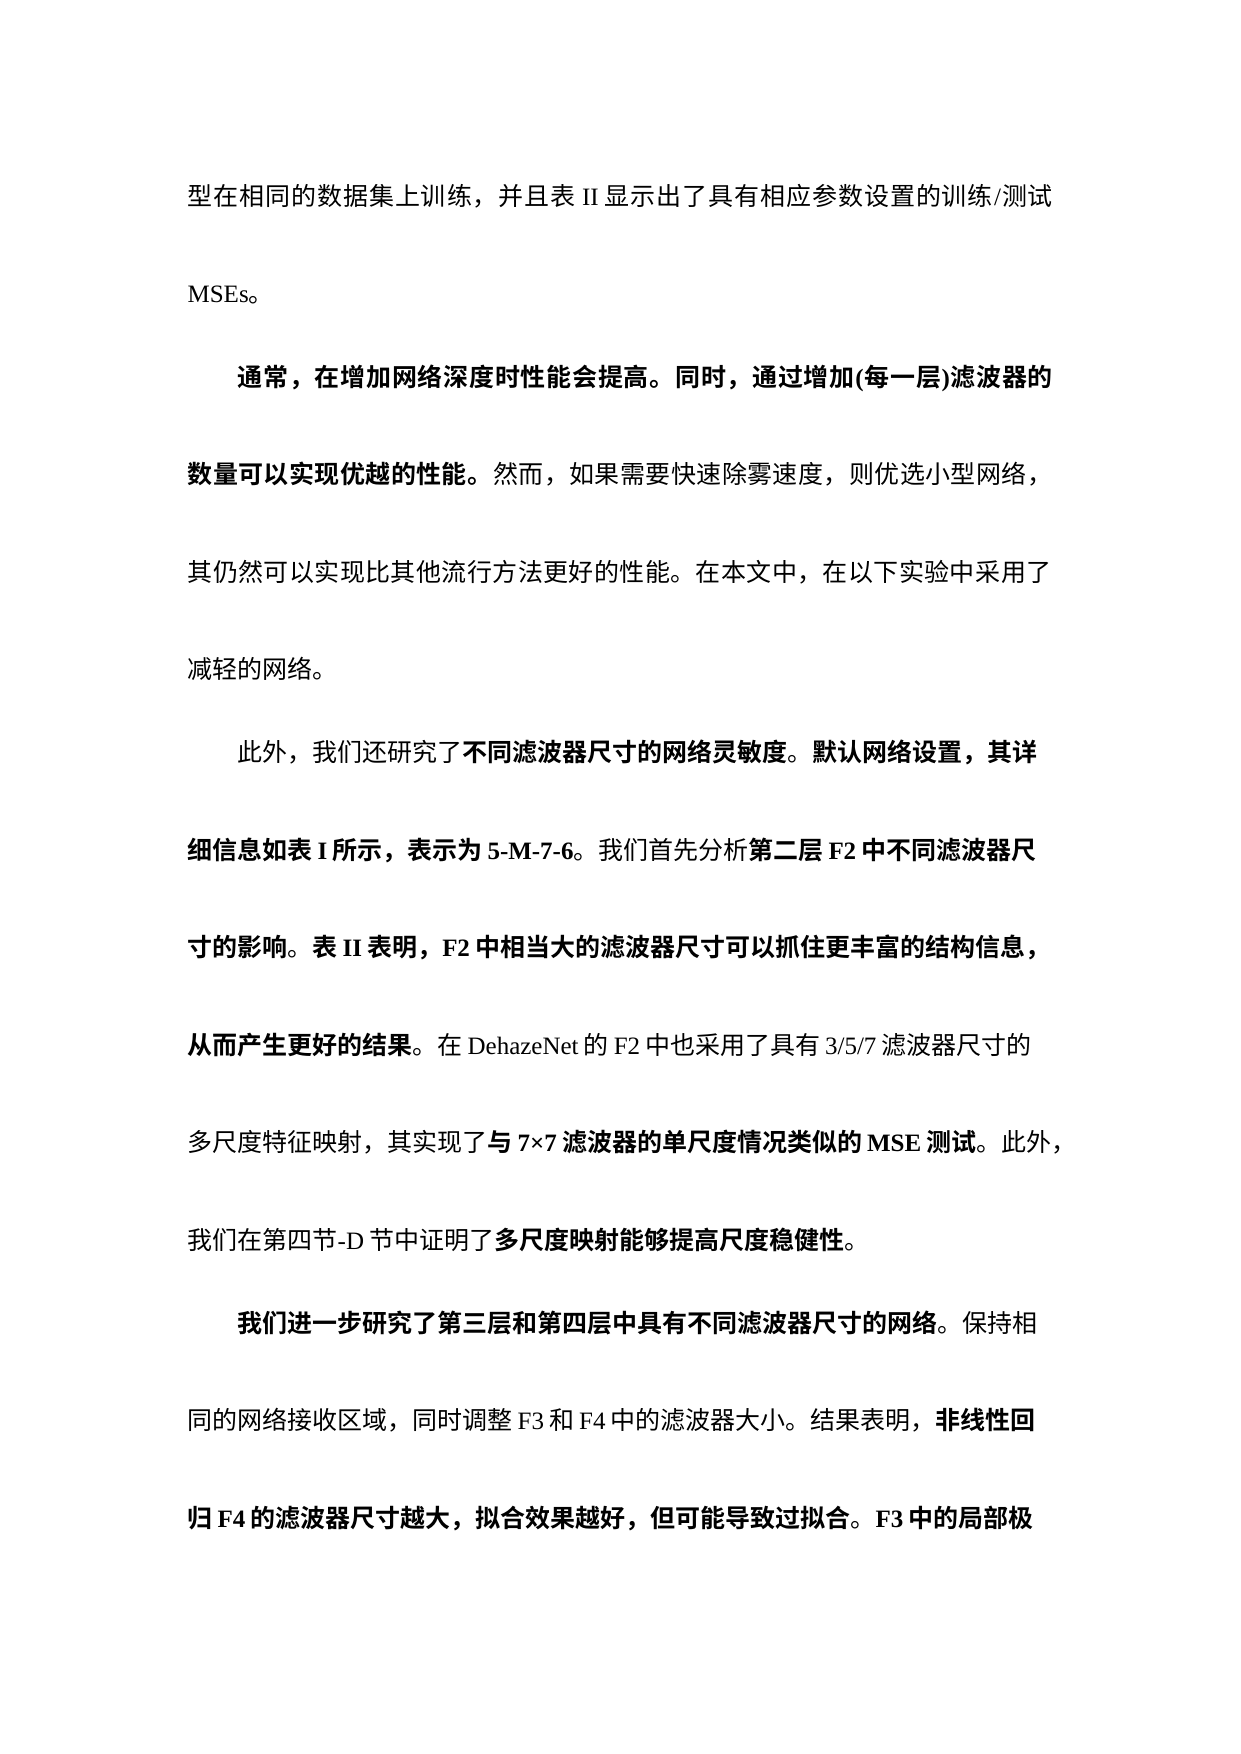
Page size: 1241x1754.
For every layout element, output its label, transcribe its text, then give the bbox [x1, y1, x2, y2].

text 此外，我们还研究了不同滤波器尺寸的网络灵敏度。默认网络设置，其详细信息如表I所示，表示为5-M-7-6。我们首先分析第二层F2中不同滤波器尺寸的影响。表II表明，F2中相当大的滤波器尺寸可以抓住更丰富的结构信息，从而产生更好的结果。在DehazeNet的F2中也采用了具有3/5/7滤波器尺寸的多尺度特征映射，其实现了与7×7滤波器的单尺度情况类似的MSE测试。此外，我们在第四节-D节中证明了多尺度映射能够提高尺度稳健性。 [187, 718, 1053, 1271]
text 通常，在增加网络深度时性能会提高。同时，通过增加(每一层)滤波器的数量可以实现优越的性能。然而，如果需要快速除雾速度，则优选小型网络，其仍然可以实现比其他流行方法更好的性能。在本文中，在以下实验中采用了减轻的网络。 [187, 343, 1053, 700]
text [187, 1289, 1053, 1549]
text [187, 162, 1053, 324]
